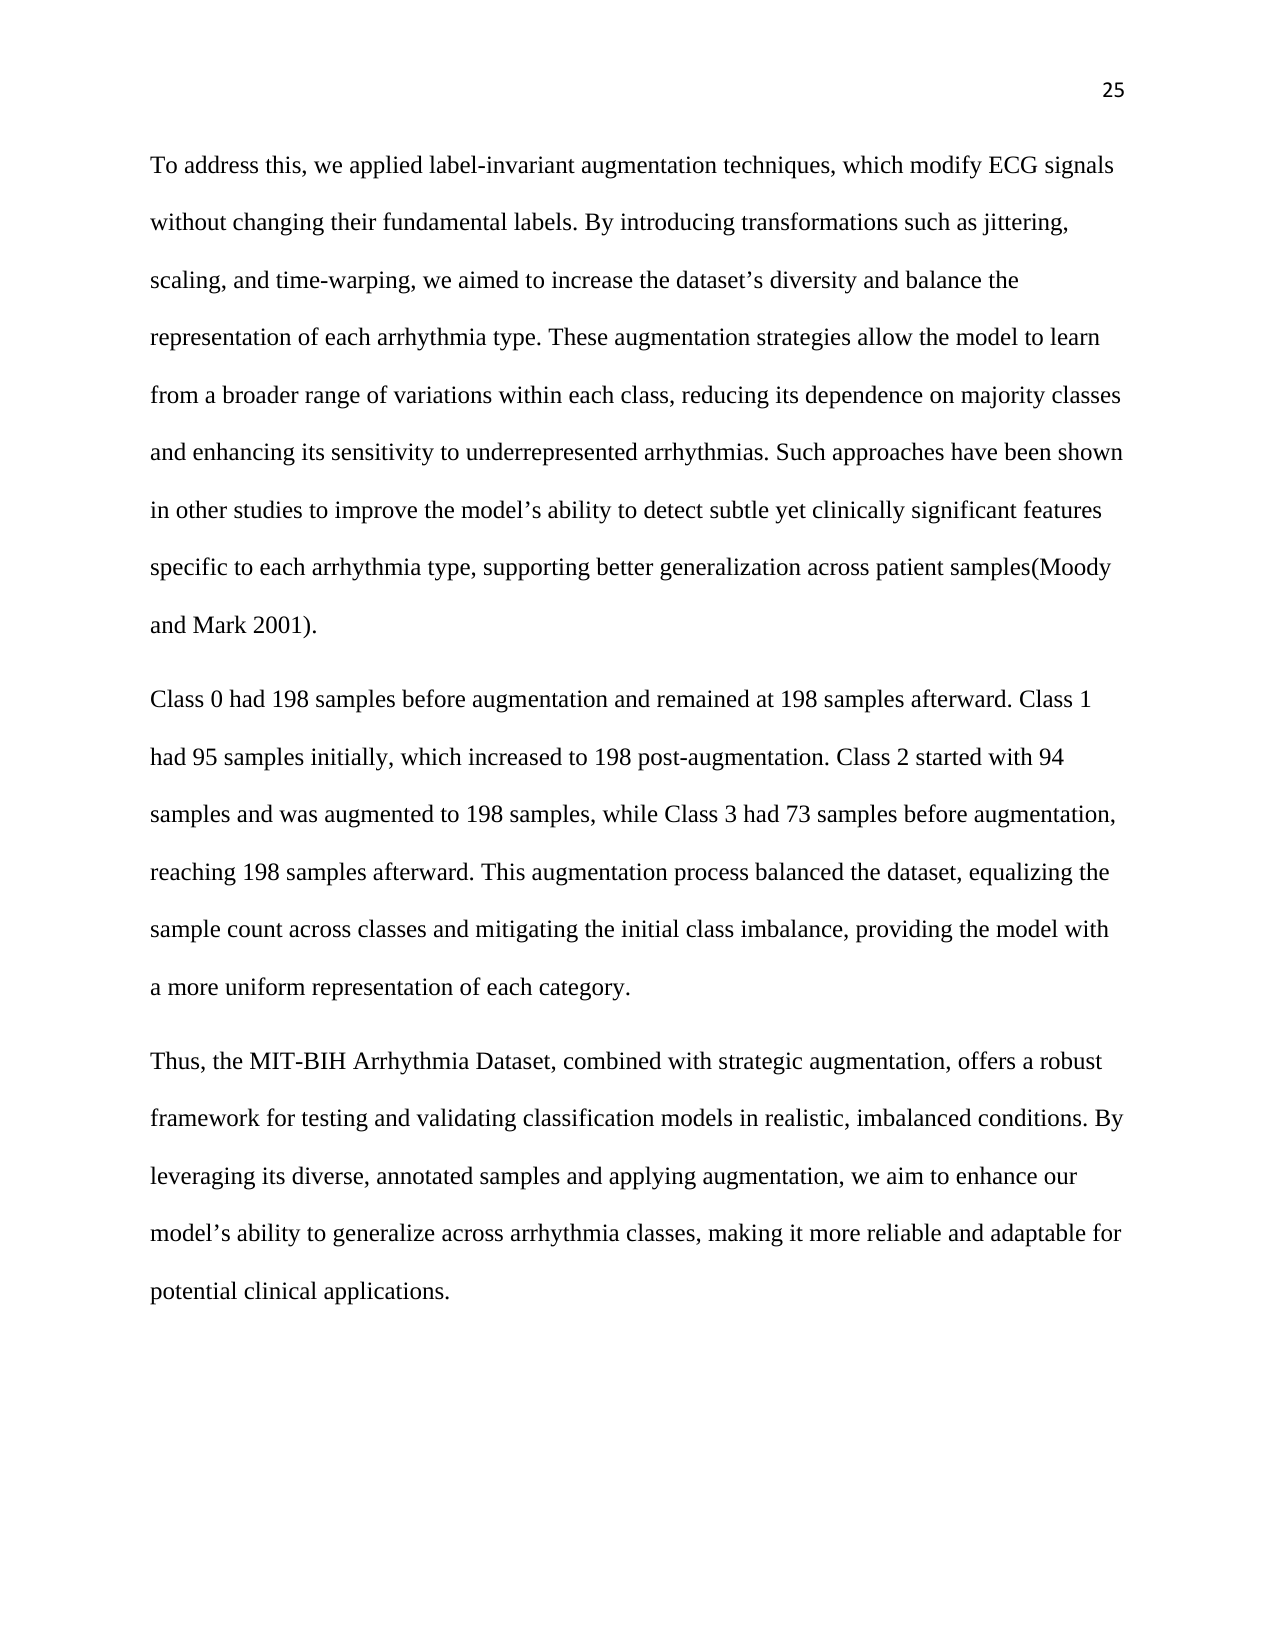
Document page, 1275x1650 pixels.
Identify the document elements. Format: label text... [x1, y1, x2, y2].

text Thus, the MIT-BIH Arrhythmia Dataset, combined with strategic augmentation, offers a robust framework for testing and validating classification models in realistic, imbalanced conditions. By leveraging its diverse, annotated samples and applying augmentation, we aim to enhance our model’s ability to generalize across arrhythmia classes, making it more reliable and adaptable for potential clinical applications. [150, 1046, 1125, 1304]
text To address this, we applied label-invariant augmentation techniques, which modify ECG signals without changing their fundamental labels. By introducing transformations such as jittering, scaling, and time-warping, we aimed to increase the dataset’s diversity and balance the representation of each arrhythmia type. These augmentation strategies allow the model to learn from a broader range of variations within each class, reducing its dependence on majority classes and enhancing its sensitivity to underrepresented arrhythmias. Such approaches have been shown in other studies to improve the model’s ability to detect subtle yet clinically significant features specific to each arrhythmia type, supporting better generalization across patient samples(Moody and Mark 2001). [150, 150, 1125, 639]
text Class 0 had 198 samples before augmentation and remained at 198 samples afterward. Class 1 had 95 samples initially, which increased to 198 post-augmentation. Class 2 started with 94 samples and was augmented to 198 samples, while Class 3 had 73 samples before augmentation, reaching 198 samples afterward. This augmentation process balanced the dataset, equalizing the sample count across classes and mitigating the initial class imbalance, providing the model with a more uniform representation of each category. [150, 684, 1125, 1000]
